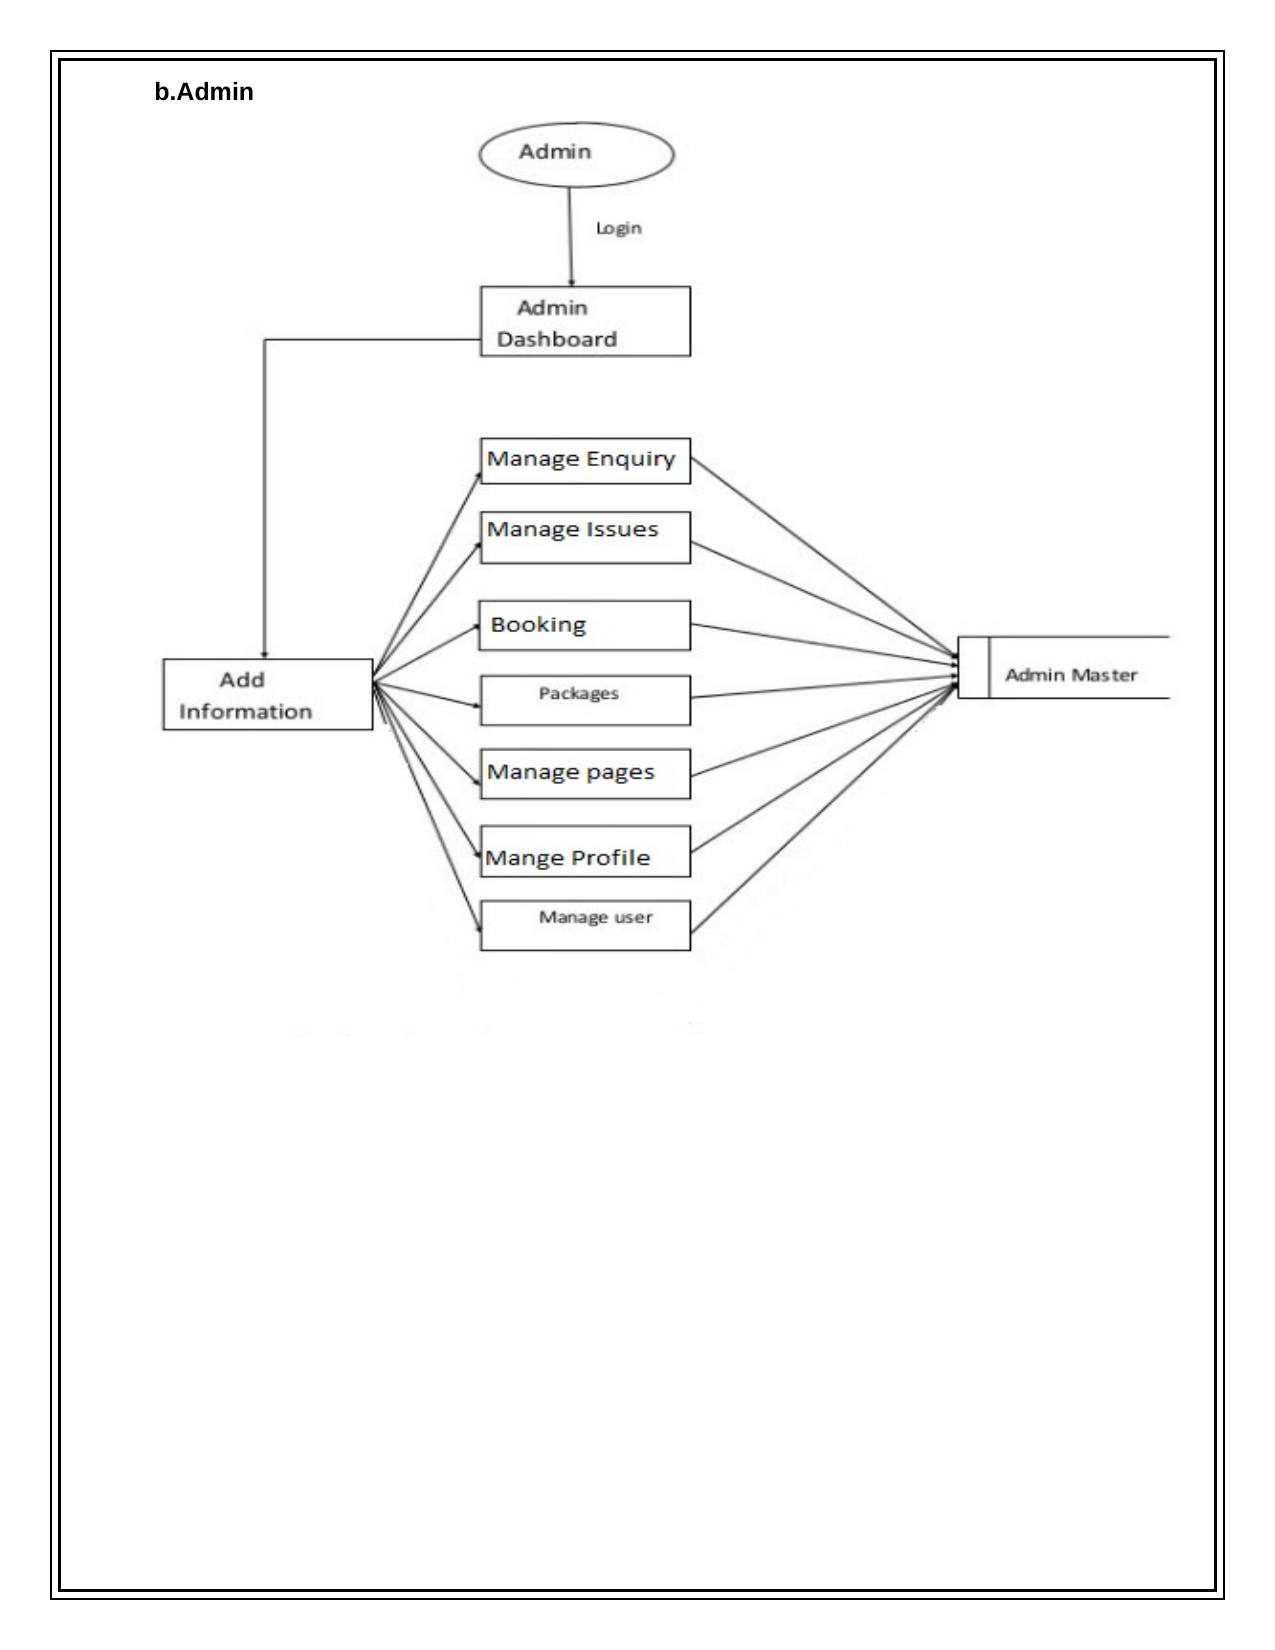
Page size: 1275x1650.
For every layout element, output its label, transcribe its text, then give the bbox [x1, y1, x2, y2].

text b.Admin [154, 77, 1171, 121]
picture [154, 121, 1197, 1036]
